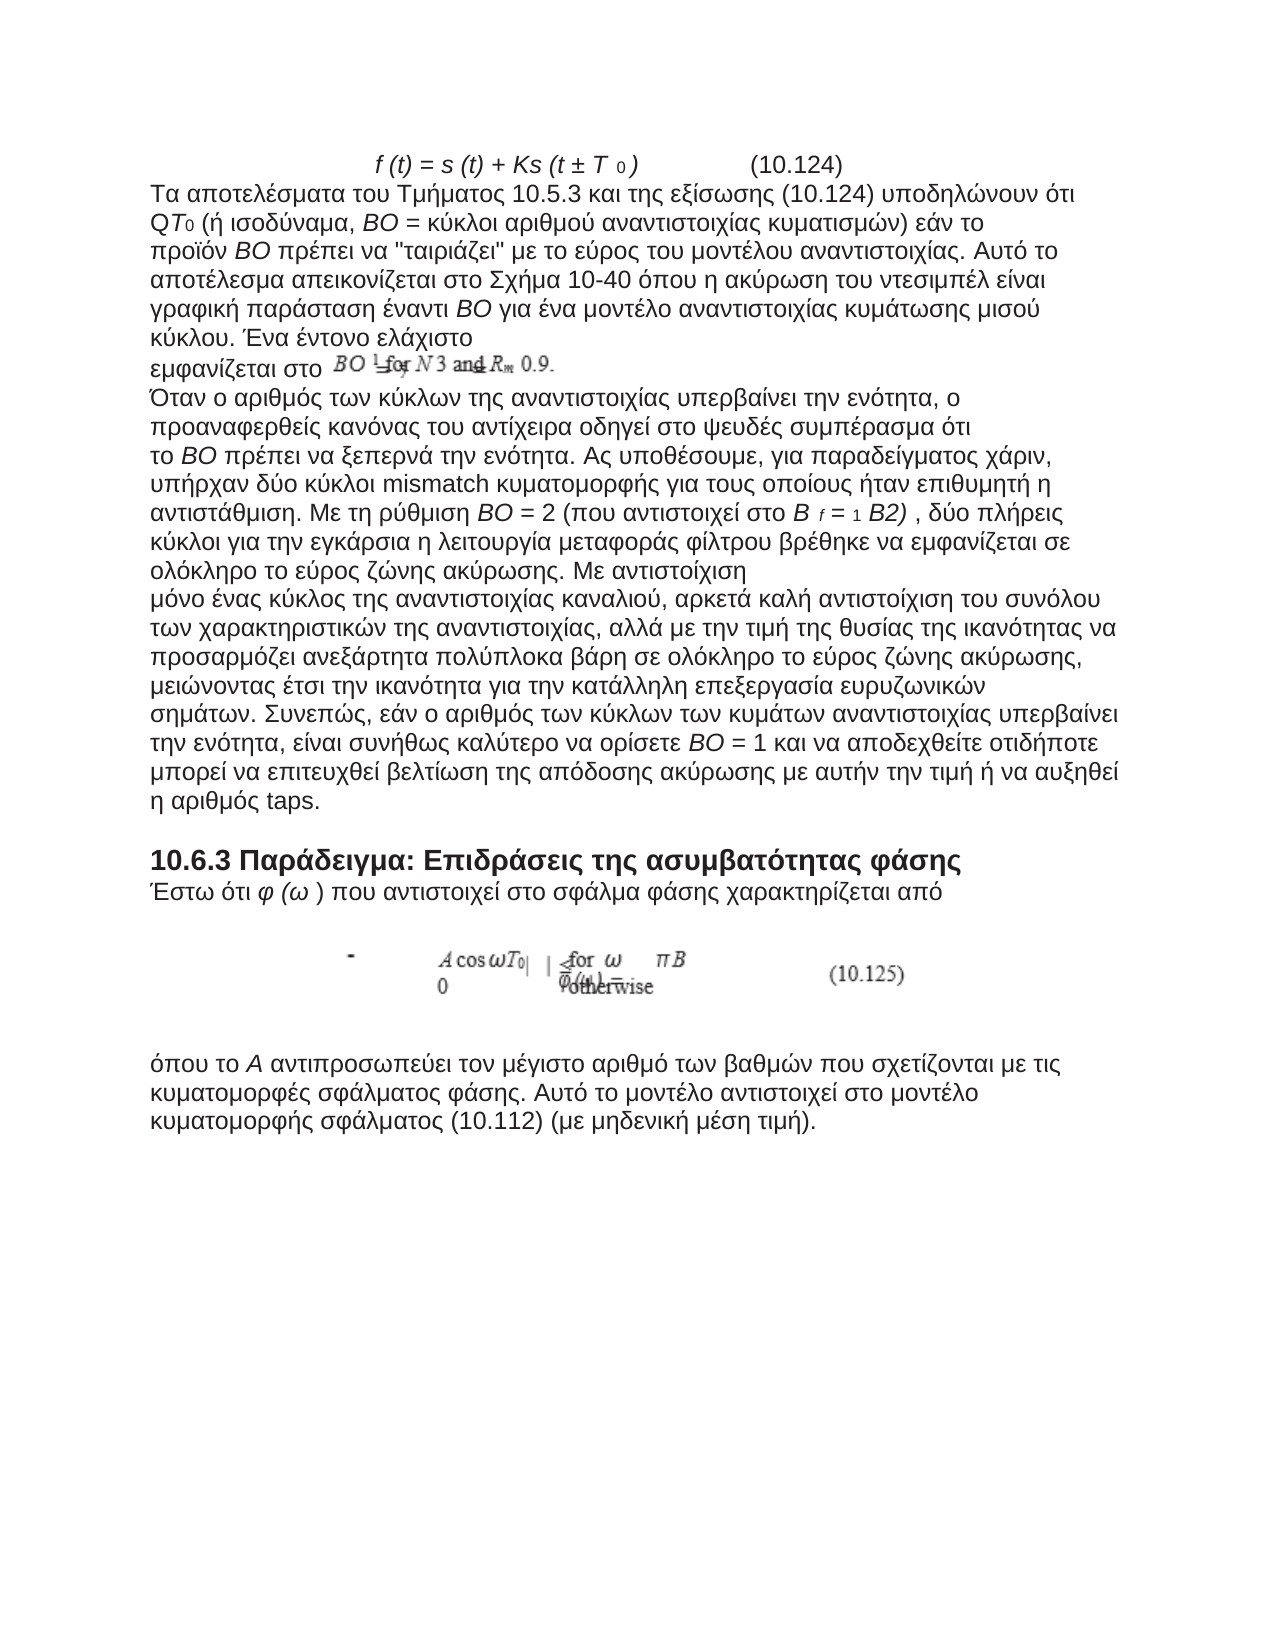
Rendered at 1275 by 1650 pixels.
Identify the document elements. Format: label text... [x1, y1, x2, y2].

text Τα αποτελέσματα του Τμήματος 10.5.3 και της εξίσωσης (10.124) υποδηλώνουν ότι QT0 (ή ισοδύναμα, BO = κύκλοι αριθμού αναντιστοιχίας κυματισμών) εάν το προϊόν ΒO πρέπει να "ταιριάζει" με το εύρος του μοντέλου αναντιστοιχίας. Αυτό το αποτέλεσμα απεικονίζεται στο Σχήμα 10-40 όπου η ακύρωση του ντεσιμπέλ είναι γραφική παράσταση έναντι ΒΟ για ένα μοντέλο αναντιστοιχίας κυμάτωσης μισού κύκλου. Ένα έντονο ελάχιστο [150, 179, 1125, 351]
text Έστω ότι φ (ω ) που αντιστοιχεί στο σφάλμα φάσης χαρακτηρίζεται από [150, 877, 1125, 905]
picture [150, 934, 913, 1021]
text 10.6.3 Παράδειγμα: Επιδράσεις της ασυμβατότητας φάσης [150, 843, 1125, 877]
text εμφανίζεται στο [150, 351, 1125, 383]
text μόνο ένας κύκλος της αναντιστοιχίας καναλιού, αρκετά καλή αντιστοίχιση του συνόλου των χαρακτηριστικών της αναντιστοιχίας, αλλά με την τιμή της θυσίας της ικανότητας να προσαρμόζει ανεξάρτητα πολύπλοκα βάρη σε ολόκληρο το εύρος ζώνης ακύρωσης, μειώνοντας έτσι την ικανότητα για την κατάλληλη επεξεργασία ευρυζωνικών σημάτων. Συνεπώς, εάν ο αριθμός των κύκλων των κυμάτων αναντιστοιχίας υπερβαίνει την ενότητα, είναι συνήθως καλύτερο να ορίσετε BΟ = 1 και να αποδεχθείτε οτιδήποτε μπορεί να επιτευχθεί βελτίωση της απόδοσης ακύρωσης με αυτήν την τιμή ή να αυξηθεί η αριθμός taps. [150, 584, 1125, 814]
text Όταν ο αριθμός των κύκλων της αναντιστοιχίας υπερβαίνει την ενότητα, ο προαναφερθείς κανόνας του αντίχειρα οδηγεί στο ψευδές συμπέρασμα ότι το ΒΟ πρέπει να ξεπερνά την ενότητα. Ας υποθέσουμε, για παραδείγματος χάριν, υπήρχαν δύο κύκλοι mismatch κυματομορφής για τους οποίους ήταν επιθυμητή η αντιστάθμιση. Με τη ρύθμιση BO = 2 (που αντιστοιχεί στο B f = 1 Β2) , δύο πλήρεις κύκλοι για την εγκάρσια η λειτουργία μεταφοράς φίλτρου βρέθηκε να εμφανίζεται σε ολόκληρο το εύρος ζώνης ακύρωσης. Με αντιστοίχιση [150, 383, 1125, 584]
picture [329, 351, 572, 378]
text f (t) = s (t) + Ks (t ± Τ 0 ) (10.124) [300, 150, 1125, 179]
text όπου το Α αντιπροσωπεύει τον μέγιστο αριθμό των βαθμών που σχετίζονται με τις κυματομορφές σφάλματος φάσης. Αυτό το μοντέλο αντιστοιχεί στο μοντέλο κυματομορφής σφάλματος (10.112) (με μηδενική μέση τιμή). [150, 1049, 1125, 1135]
